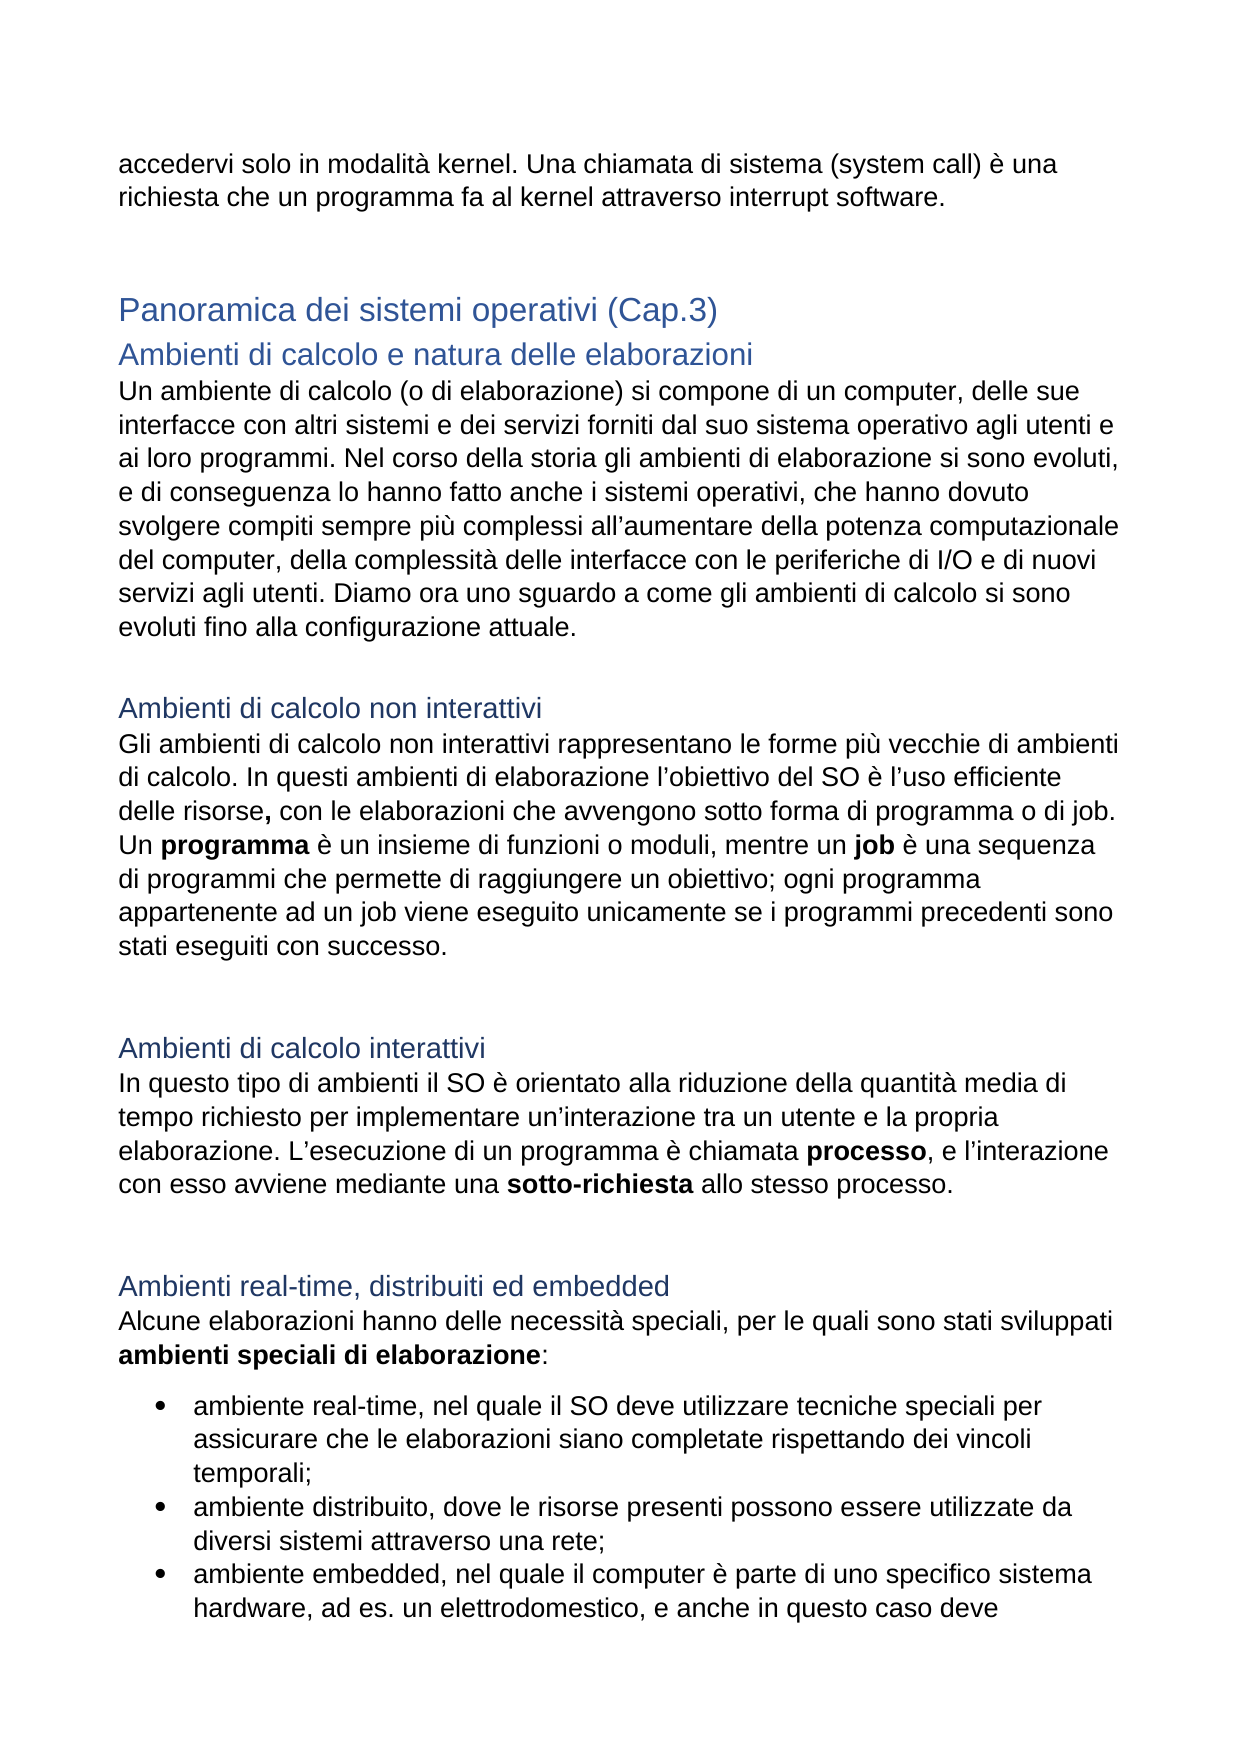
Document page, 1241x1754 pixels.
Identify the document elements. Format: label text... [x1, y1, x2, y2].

subtitle Ambienti di calcolo non interattivi [118, 691, 1122, 725]
text Gli ambienti di calcolo non interattivi rappresentano le forme più vecchie di ambienti di calcolo. In questi ambienti di elaborazione l’obiettivo del SO è l’uso efficiente delle risorse, con le elaborazioni che avvengono sotto forma di programma o di job. Un programma è un insieme di funzioni o moduli, mentre un job è una sequenza di programmi che permette di raggiungere un obiettivo; ogni programma appartenente ad un job viene eseguito unicamente se i programmi precedenti sono stati eseguiti con successo. [118, 728, 1122, 961]
subtitle Ambienti di calcolo interattivi [118, 1031, 1122, 1064]
text Un ambiente di calcolo (o di elaborazione) si compone di un computer, delle sue interfacce con altri sistemi e dei servizi forniti dal suo sistema operativo agli utenti e ai loro programmi. Nel corso della storia gli ambienti di elaborazione si sono evoluti, e di conseguenza lo hanno fatto anche i sistemi operativi, che hanno dovuto svolgere compiti sempre più complessi all’aumentare della potenza computazionale del computer, della complessità delle interfacce con le periferiche di I/O e di nuovi servizi agli utenti. Diamo ora uno sguardo a come gli ambienti di calcolo si sono evoluti fino alla configurazione attuale. [118, 375, 1122, 673]
list ambiente distribuito, dove le risorse presenti possono essere utilizzate da diversi sistemi attraverso una rete; [156, 1491, 1122, 1556]
list ambiente real-time, nel quale il SO deve utilizzare tecniche speciali per assicurare che le elaborazioni siano completate rispettando dei vincoli temporali; [156, 1389, 1122, 1488]
subtitle Ambienti di calcolo e natura delle elaborazioni [118, 336, 1122, 372]
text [118, 148, 1122, 213]
subtitle Ambienti real-time, distribuiti ed embedded [118, 1269, 1122, 1303]
subtitle Panoramica dei sistemi operativi (Cap.3) [118, 291, 1122, 329]
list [156, 1558, 1122, 1623]
text Alcune elaborazioni hanno delle necessità speciali, per le quali sono stati sviluppati ambienti speciali di elaborazione: [118, 1305, 1122, 1370]
text In questo tipo di ambienti il SO è orientato alla riduzione della quantità media di tempo richiesto per implementare un’interazione tra un utente e la propria elaborazione. L’esecuzione di un programma è chiamata processo, e l’interazione con esso avviene mediante una sotto-richiesta allo stesso processo. [118, 1067, 1122, 1199]
